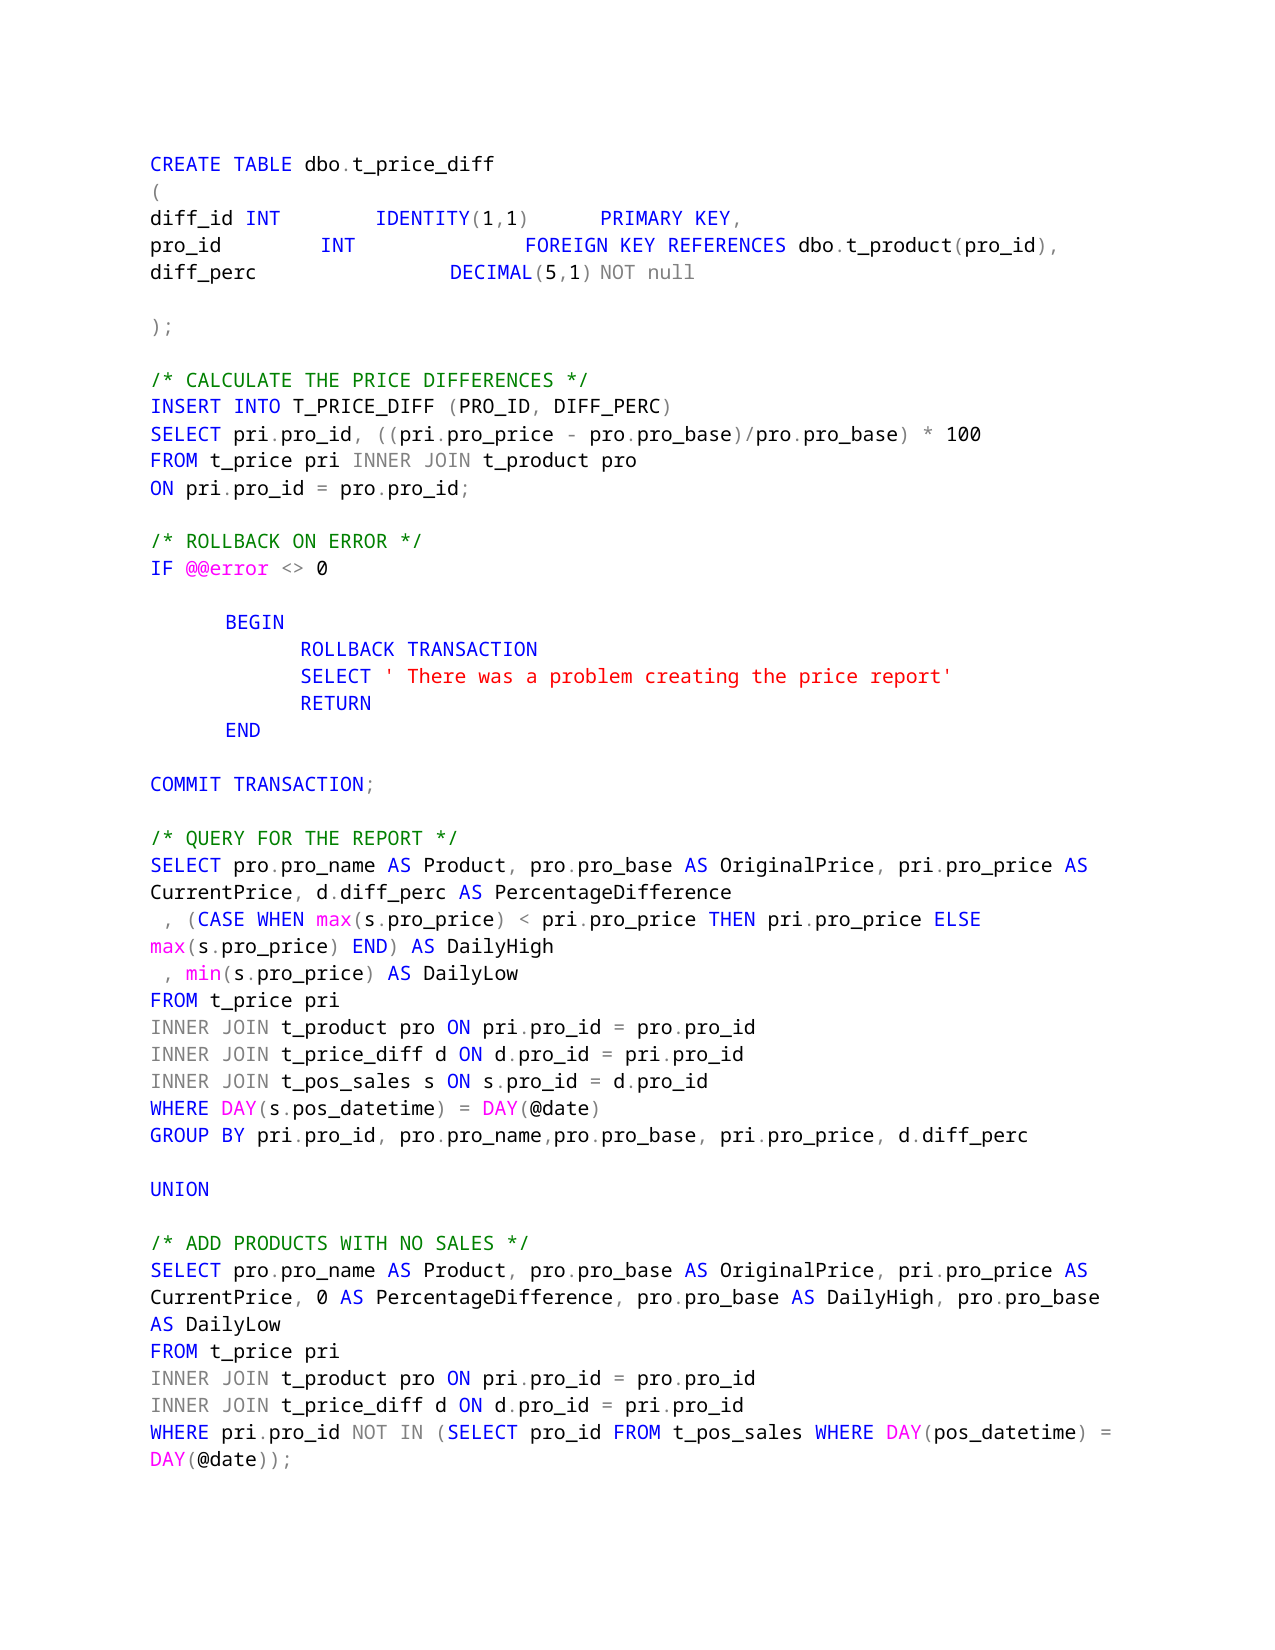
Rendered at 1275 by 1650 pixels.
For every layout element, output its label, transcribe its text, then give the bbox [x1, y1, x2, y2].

text SELECT pro.pro_name AS Product, pro.pro_base AS OriginalPrice, pri.pro_price AS CurrentPrice, d.diff_perc AS PercentageDifference [150, 851, 1125, 905]
text , min(s.pro_price) AS DailyLow [150, 959, 1125, 986]
text ( [150, 177, 1125, 204]
text /* ADD PRODUCTS WITH NO SALES */ [150, 1229, 1125, 1256]
text WHERE pri.pro_id NOT IN (SELECT pro_id FROM t_pos_sales WHERE DAY(pos_datetime) = DAY(@date)); [150, 1418, 1125, 1472]
text SELECT pro.pro_name AS Product, pro.pro_base AS OriginalPrice, pri.pro_price AS CurrentPrice, 0 AS PercentageDifference, pro.pro_base AS DailyHigh, pro.pro_base AS DailyLow [150, 1256, 1125, 1337]
text SELECT pri.pro_id, ((pri.pro_price - pro.pro_base)/pro.pro_base) * 100 [150, 420, 1125, 447]
text diff_perc DECIMAL(5,1) NOT null [150, 258, 1125, 285]
text SELECT ' There was a problem creating the price report' [150, 663, 1125, 689]
text FROM t_price pri [150, 986, 1125, 1013]
text BEGIN [150, 609, 1125, 636]
text ROLLBACK TRANSACTION [150, 636, 1125, 663]
text ); [150, 312, 1125, 339]
text /* CALCULATE THE PRICE DIFFERENCES */ [150, 366, 1125, 393]
text IF @@error <> 0 [150, 555, 1125, 582]
text , (CASE WHEN max(s.pro_price) < pri.pro_price THEN pri.pro_price ELSE max(s.pro_price) END) AS DailyHigh [150, 905, 1125, 959]
text INSERT INTO T_PRICE_DIFF (PRO_ID, DIFF_PERC) [150, 393, 1125, 420]
text END [150, 717, 1125, 743]
text FROM t_price pri [150, 1337, 1125, 1364]
text RETURN [150, 689, 1125, 717]
text UNION [150, 1175, 1125, 1202]
text COMMIT TRANSACTION; [150, 771, 1125, 797]
text /* QUERY FOR THE REPORT */ [150, 824, 1125, 851]
text CREATE TABLE dbo.t_price_diff [150, 150, 1125, 177]
text INNER JOIN t_product pro ON pri.pro_id = pro.pro_id [150, 1013, 1125, 1040]
text INNER JOIN t_price_diff d ON d.pro_id = pri.pro_id [150, 1391, 1125, 1418]
text INNER JOIN t_pos_sales s ON s.pro_id = d.pro_id [150, 1067, 1125, 1094]
text INNER JOIN t_price_diff d ON d.pro_id = pri.pro_id [150, 1040, 1125, 1067]
text INNER JOIN t_product pro ON pri.pro_id = pro.pro_id [150, 1364, 1125, 1391]
text ON pri.pro_id = pro.pro_id; [150, 474, 1125, 501]
text FROM t_price pri INNER JOIN t_product pro [150, 447, 1125, 474]
text GROUP BY pri.pro_id, pro.pro_name,pro.pro_base, pri.pro_price, d.diff_perc [150, 1121, 1125, 1148]
text diff_id INT IDENTITY(1,1) PRIMARY KEY, [150, 204, 1125, 231]
text /* ROLLBACK ON ERROR */ [150, 528, 1125, 555]
text WHERE DAY(s.pos_datetime) = DAY(@date) [150, 1094, 1125, 1121]
text pro_id INT FOREIGN KEY REFERENCES dbo.t_product(pro_id), [150, 231, 1125, 258]
